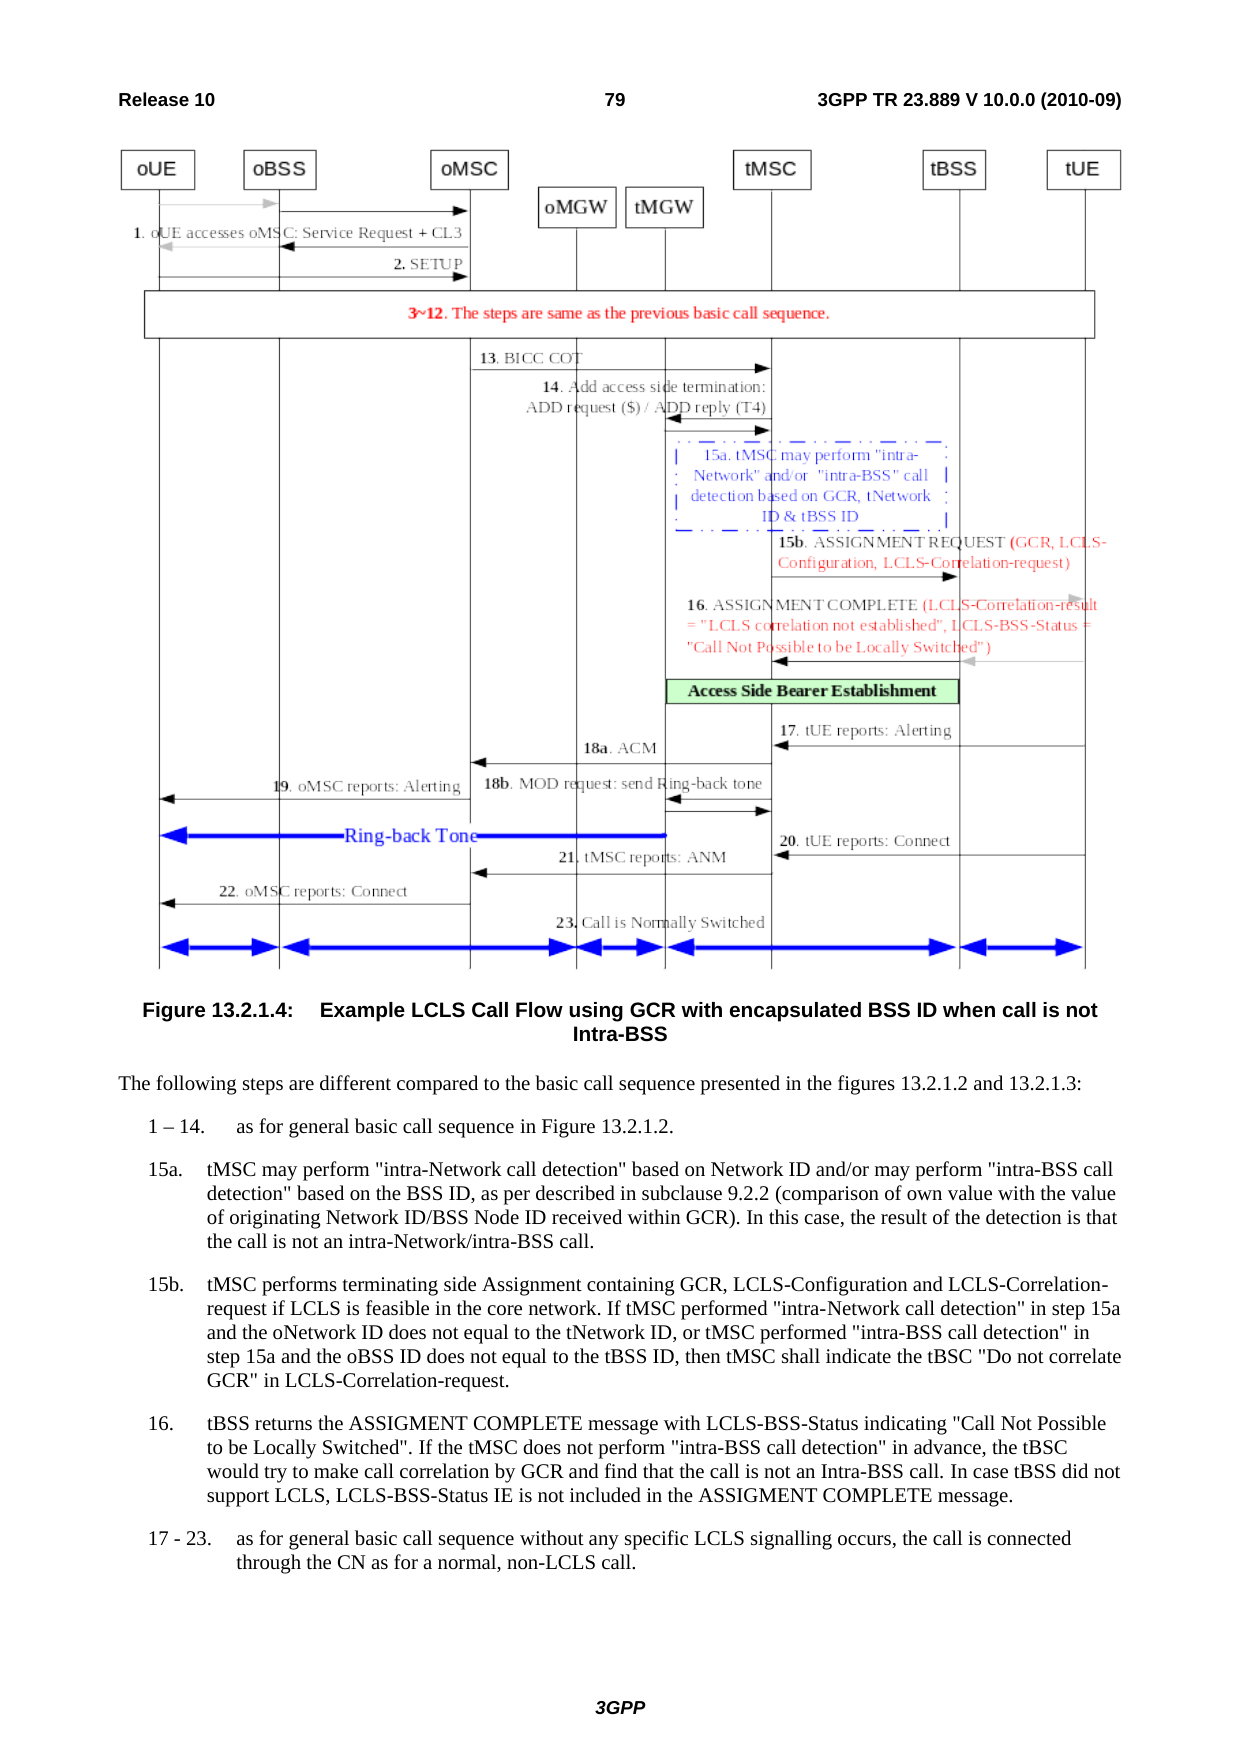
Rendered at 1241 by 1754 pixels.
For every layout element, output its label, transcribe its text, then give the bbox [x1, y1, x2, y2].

text The following steps are different compared to the basic call sequence presented in the figures 13.2.1.2 and 13.2.1.3: [118, 1071, 1122, 1095]
text 15a. tMSC may perform "intra-Network call detection" based on Network ID and/or may perform "intra-BSS call detection" based on the BSS ID, as per described in subclause 9.2.2 (comparison of own value with the value of originating Network ID/BSS Node ID received within GCR). In this case, the result of the detection is that the call is not an intra-Network/intra-BSS call. [148, 1157, 1122, 1253]
text Figure 13.2.1.4: Example LCLS Call Flow using GCR with encapsulated BSS ID when call is not Intra-BSS [118, 998, 1122, 1046]
text 15b. tMSC performs terminating side Assignment containing GCR, LCLS-Configuration and LCLS-Correlation-request if LCLS is feasible in the core network. If tMSC performed "intra-Network call detection" in step 15a and the oNetwork ID does not equal to the tNetwork ID, or tMSC performed "intra-BSS call detection" in step 15a and the oBSS ID does not equal to the tBSS ID, then tMSC shall indicate the tBSC "Do not correlate GCR" in LCLS-Correlation-request. [148, 1272, 1122, 1392]
text 1 – 14. as for general basic call sequence in Figure 13.2.1.2. [148, 1114, 1122, 1138]
text 16. tBSS returns the ASSIGMENT COMPLETE message with LCLS-BSS-Status indicating "Call Not Possible to be Locally Switched". If the tMSC does not perform "intra-BSS call detection" in advance, the tBSC would try to make call correlation by GCR and find that the call is not an Intra-BSS call. In case tBSS did not support LCLS, LCLS-BSS-Status IE is not included in the ASSIGMENT COMPLETE message. [148, 1411, 1122, 1507]
text 17 - 23. as for general basic call sequence without any specific LCLS signalling occurs, the call is connected through the CN as for a normal, non-LCLS call. [148, 1526, 1122, 1574]
